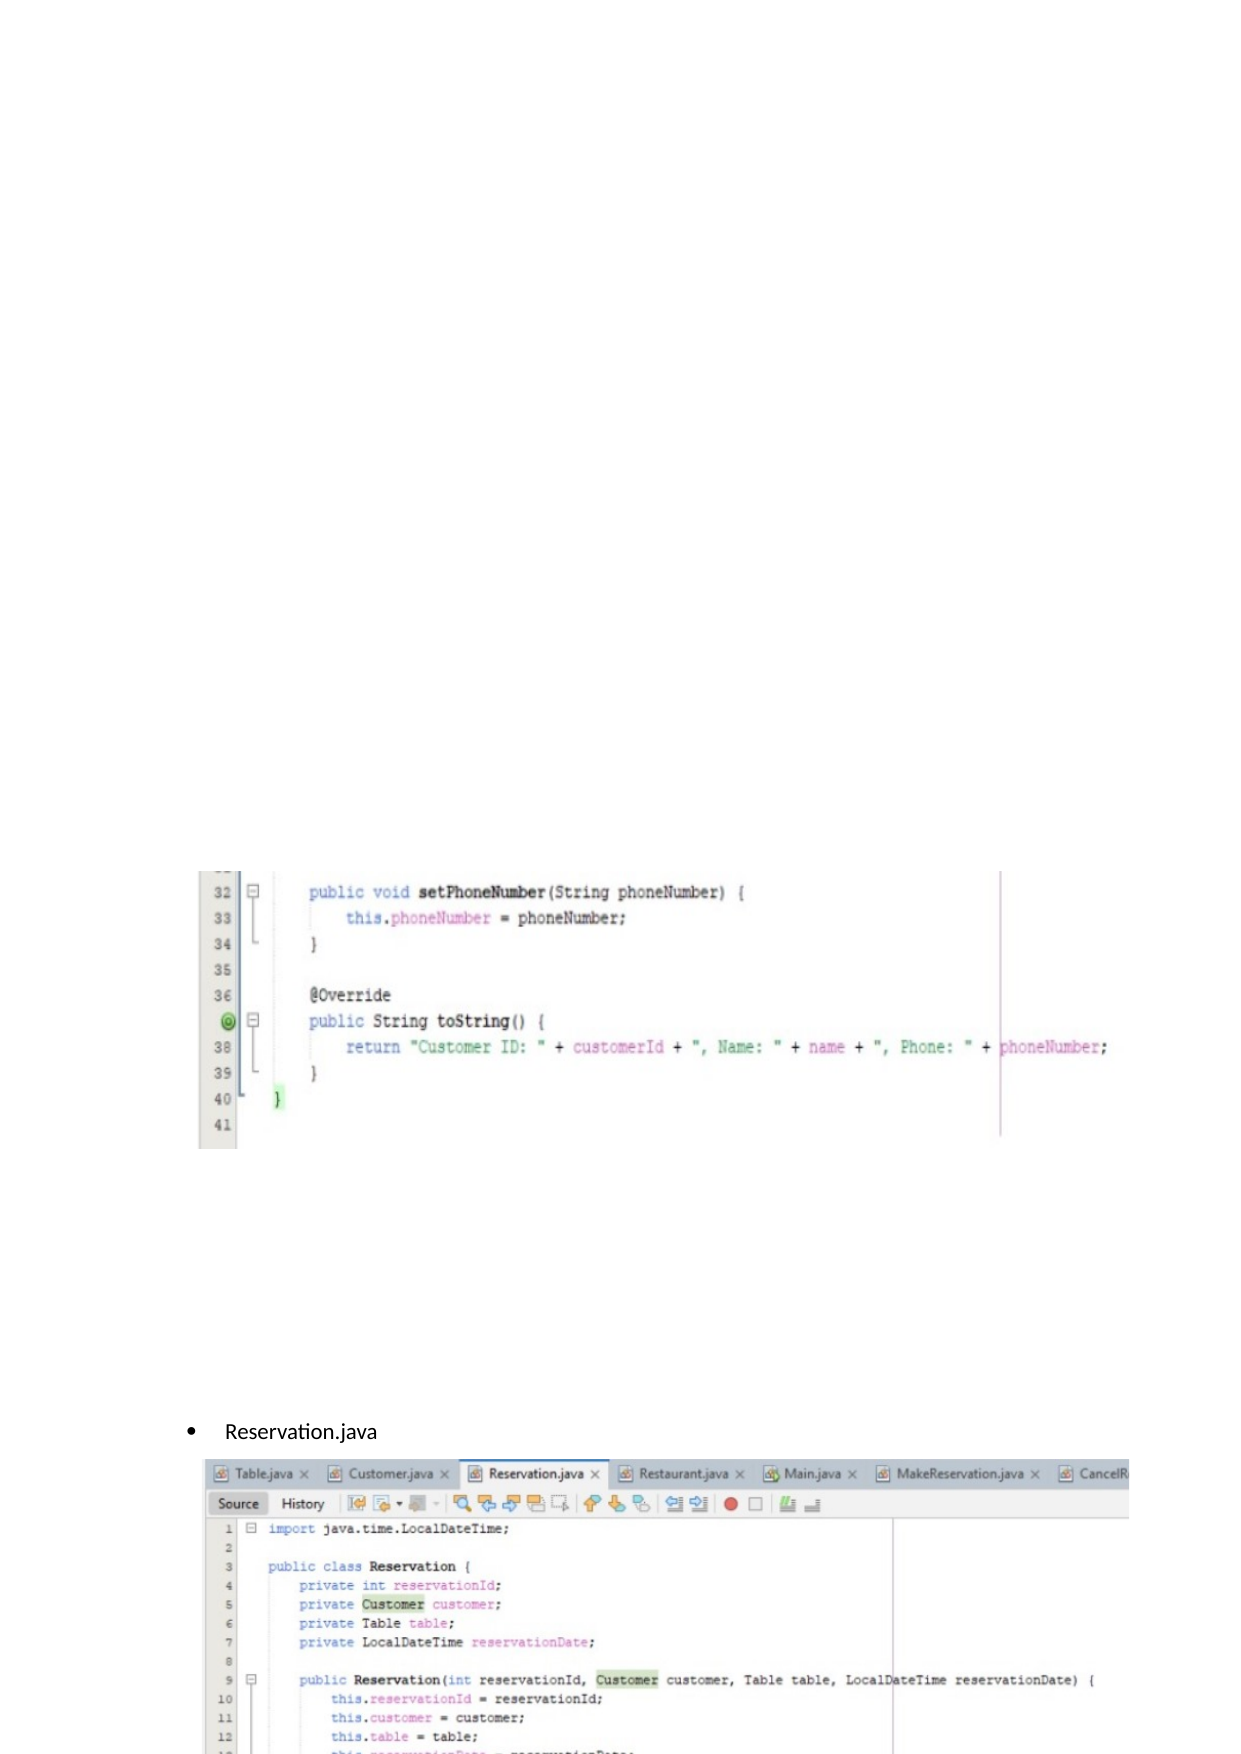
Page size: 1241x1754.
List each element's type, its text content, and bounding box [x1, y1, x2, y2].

picture [201, 1459, 1130, 1754]
list Reservation.java [187, 1417, 1090, 1445]
picture [197, 871, 1138, 1149]
